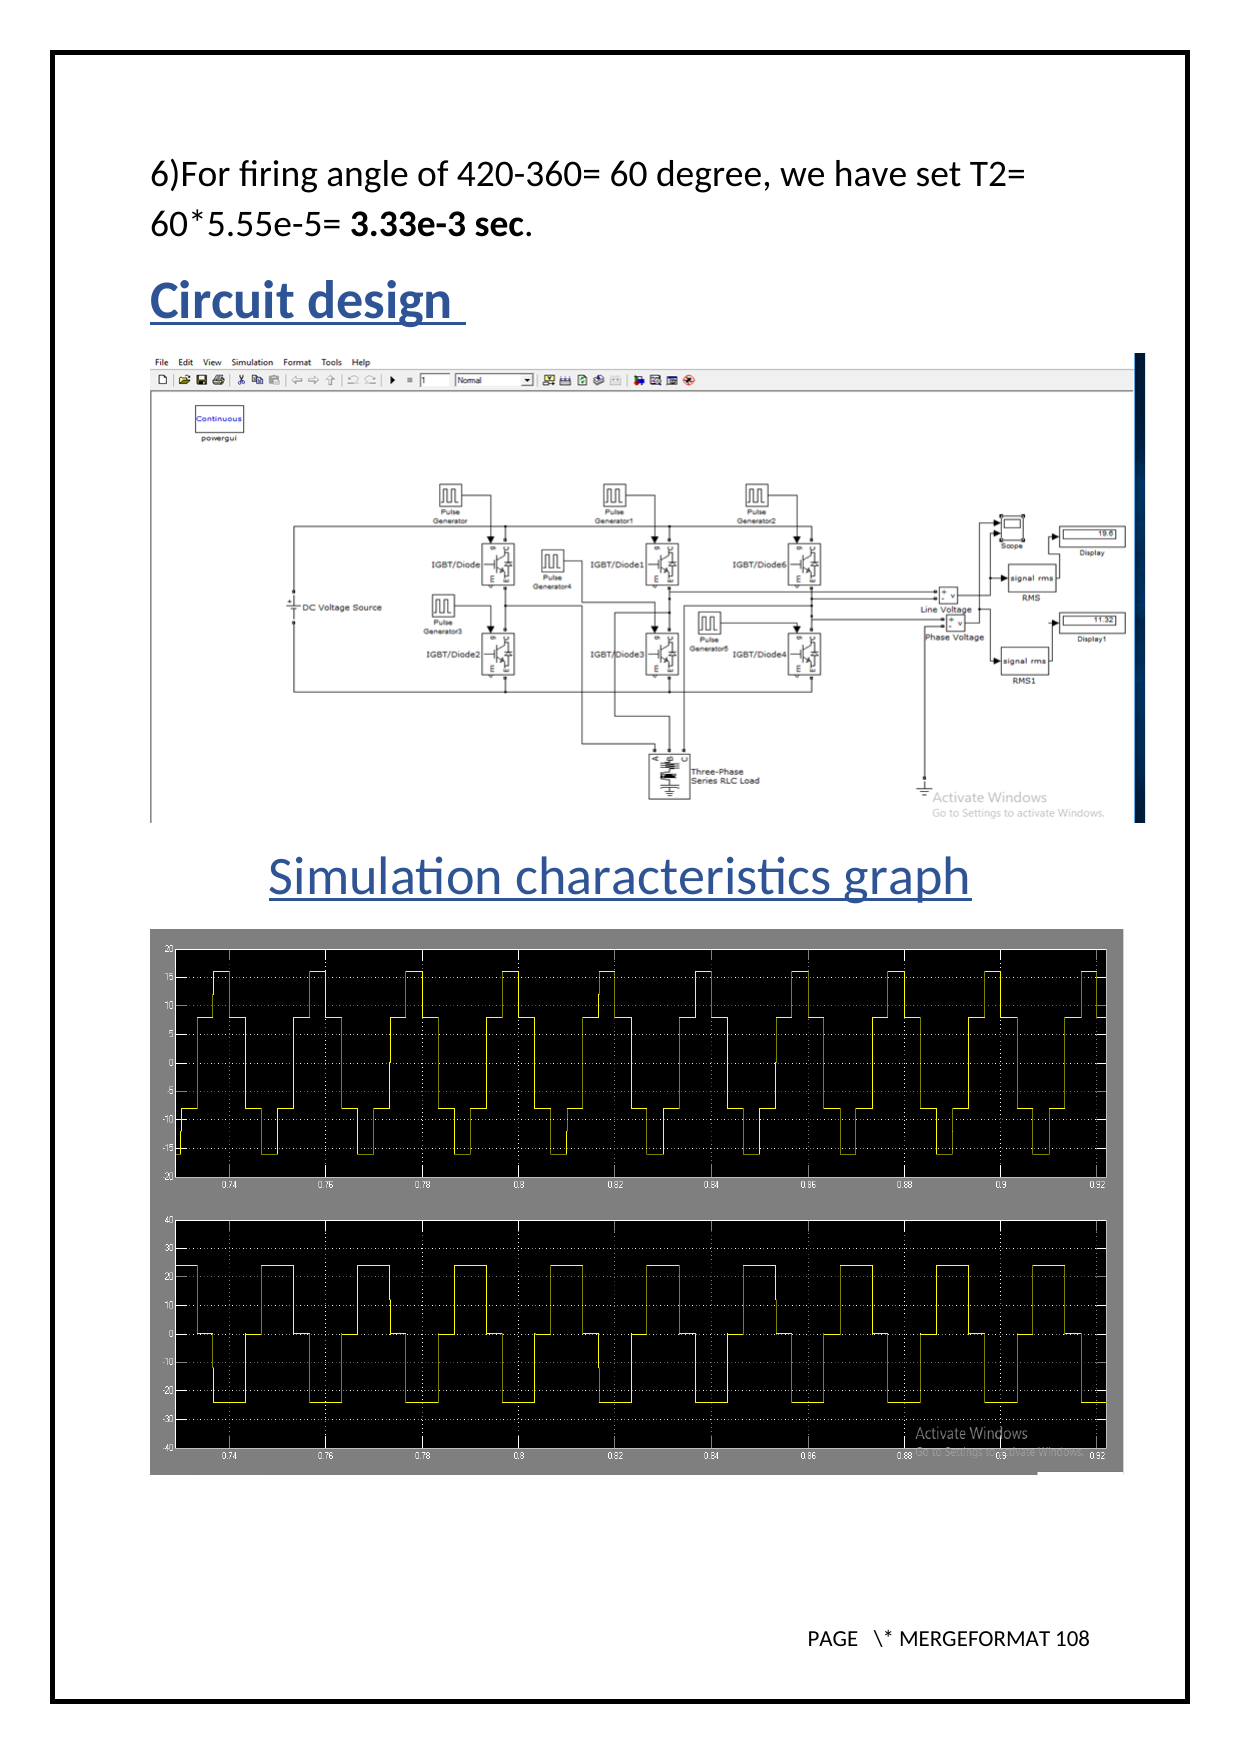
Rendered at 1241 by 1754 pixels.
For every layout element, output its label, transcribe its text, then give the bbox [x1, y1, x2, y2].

picture [150, 353, 1146, 823]
text Simulation characteristics graph [150, 842, 1090, 908]
text Circuit design [150, 266, 1090, 332]
picture [150, 929, 1124, 1475]
text 6)For firing angle of 420-360= 60 degree, we have set T2= 60*5.55e-5= 3.33e-3 sec. [150, 150, 1090, 245]
